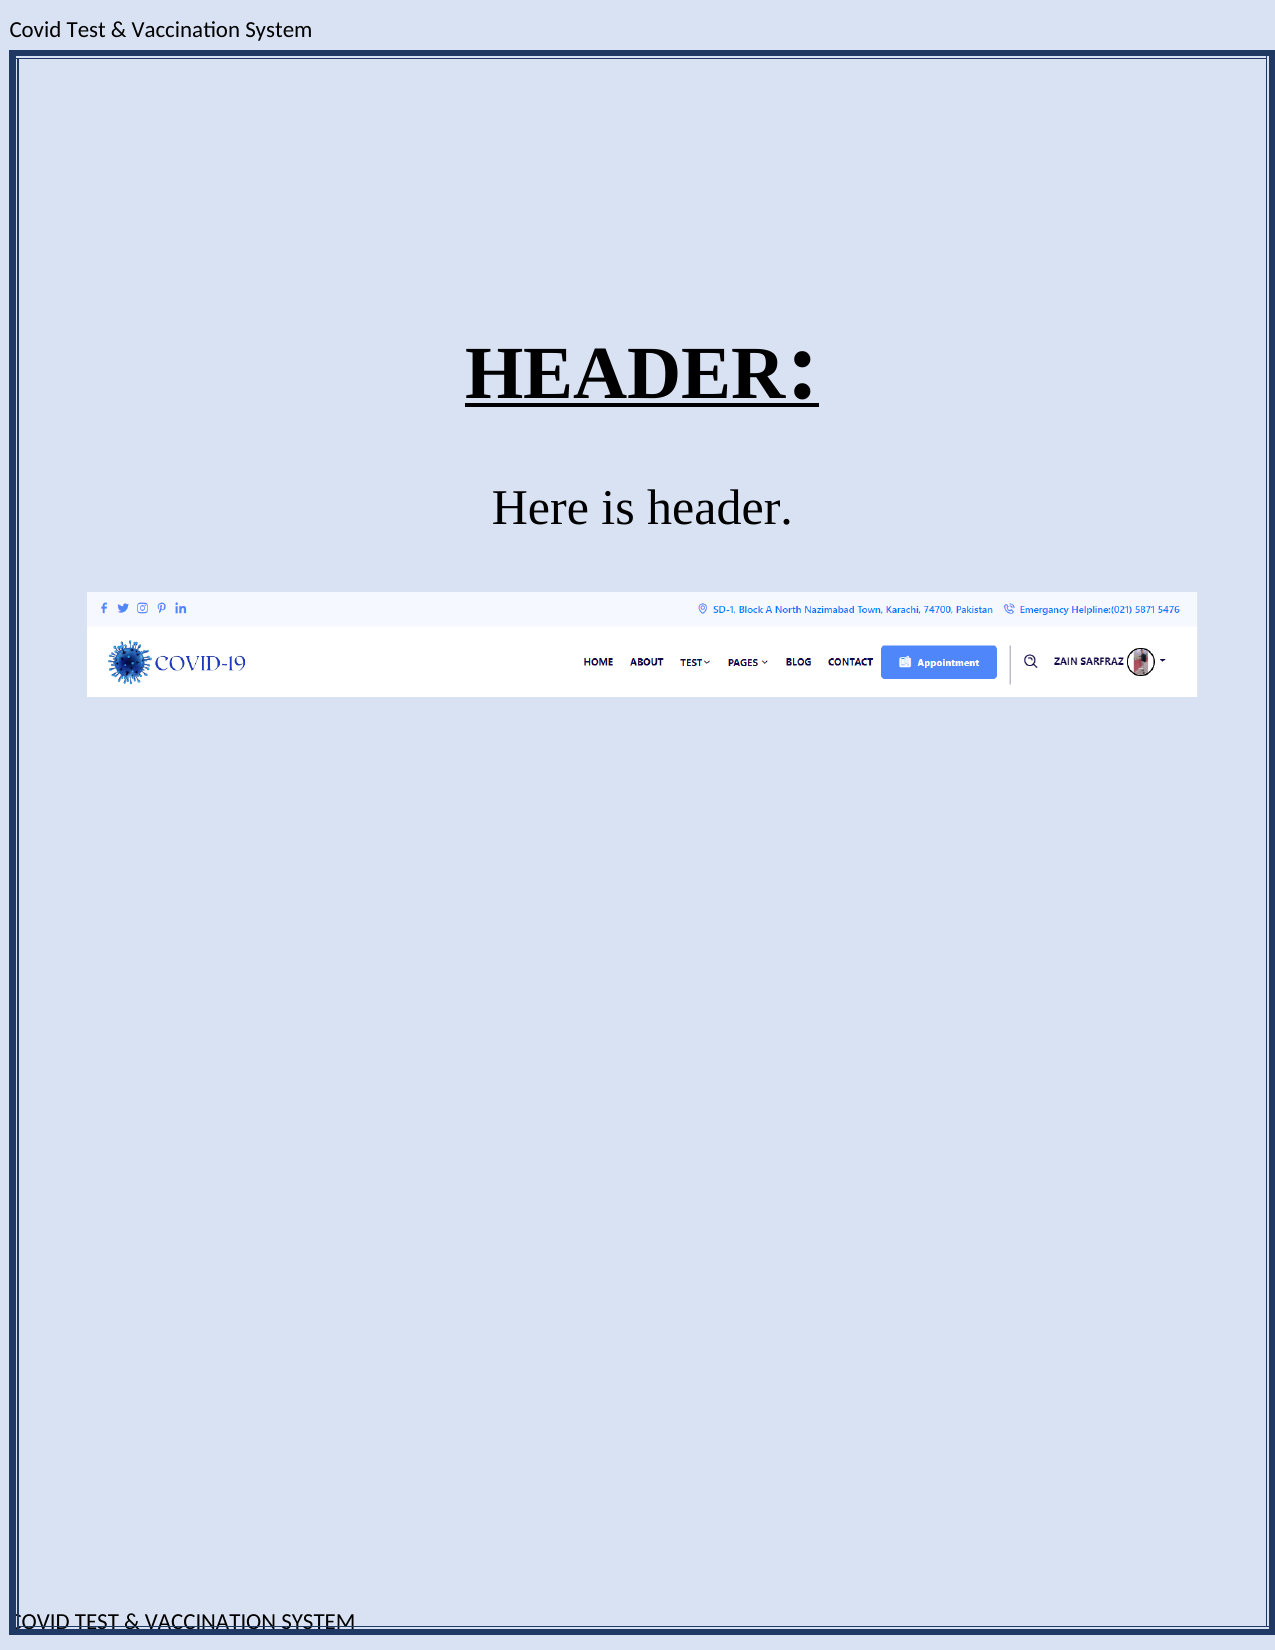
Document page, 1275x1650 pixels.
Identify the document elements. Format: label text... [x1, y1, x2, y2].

picture [87, 592, 1198, 697]
text Here is header. [19, 477, 1266, 535]
text HEADER: [19, 305, 1266, 420]
